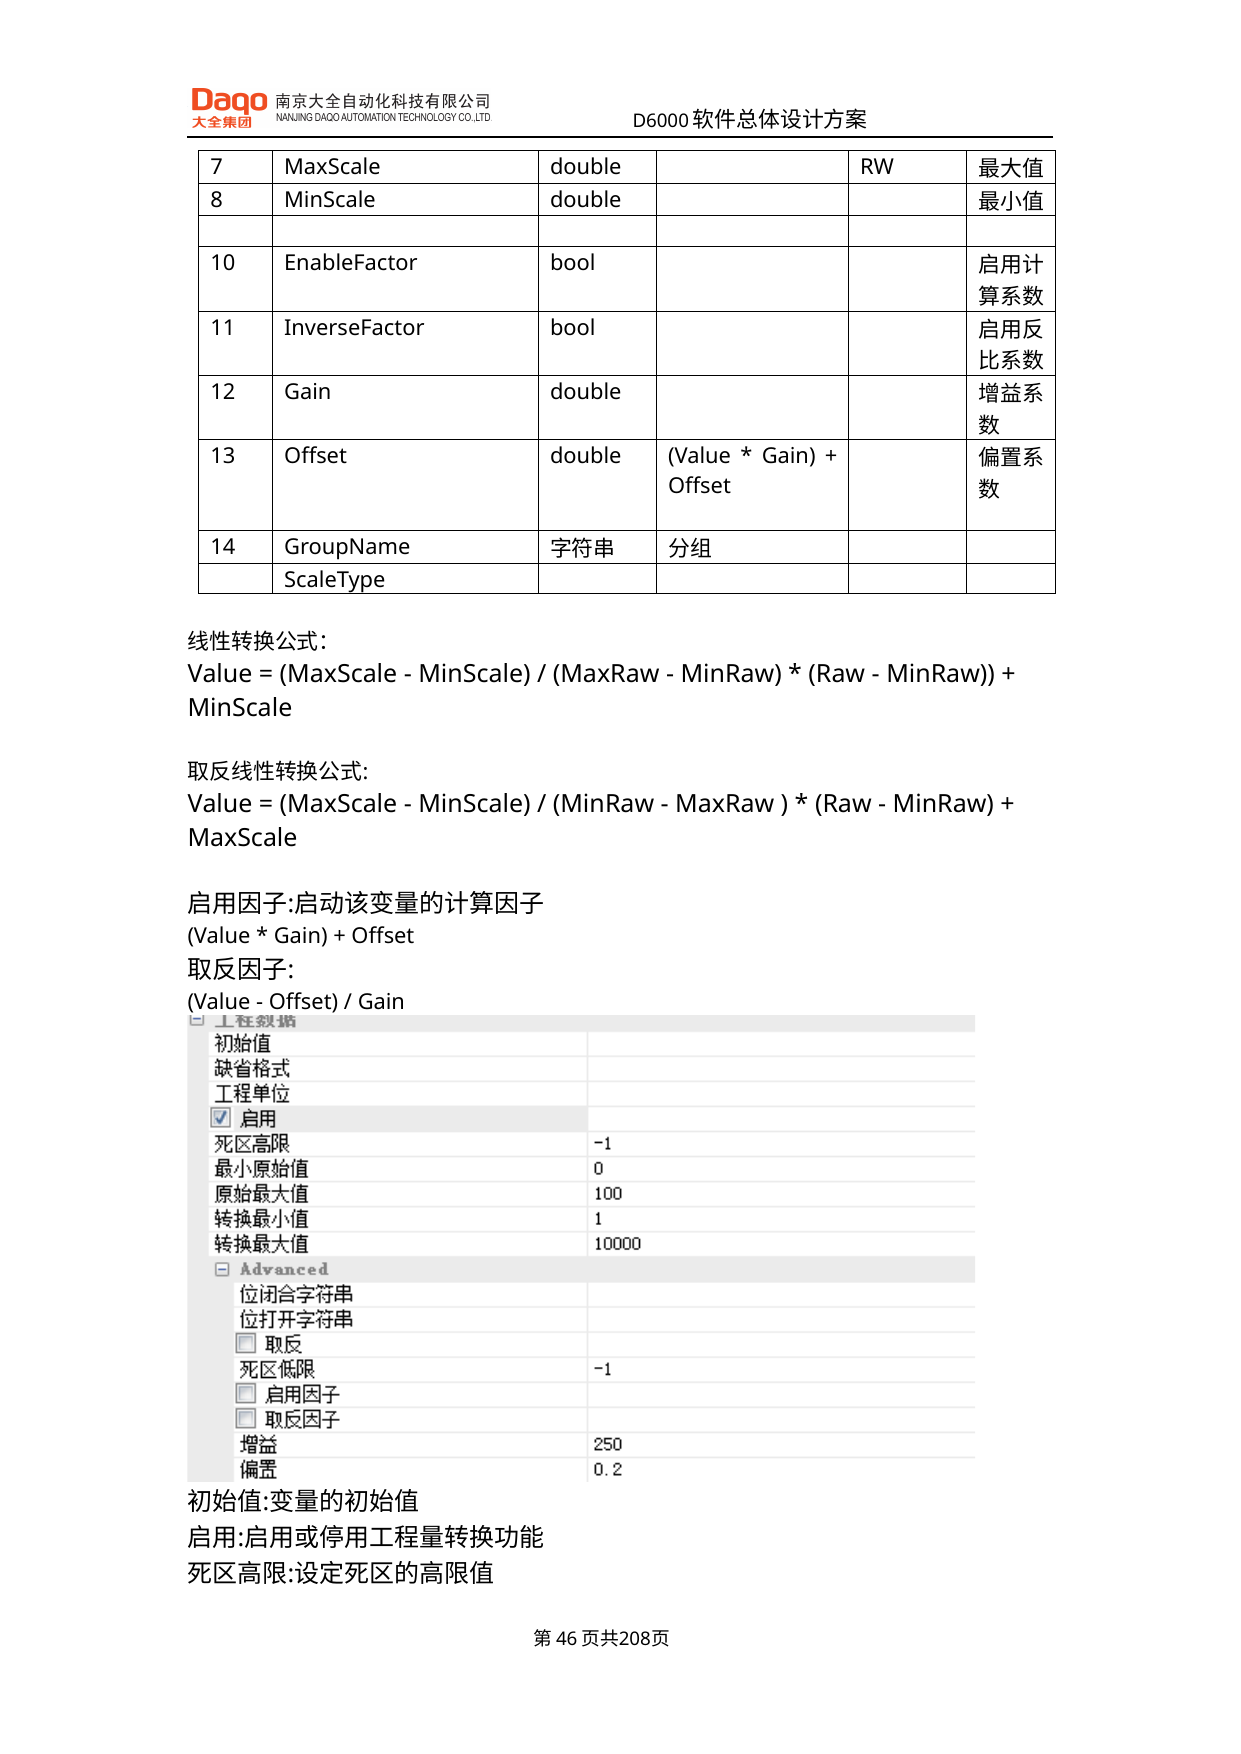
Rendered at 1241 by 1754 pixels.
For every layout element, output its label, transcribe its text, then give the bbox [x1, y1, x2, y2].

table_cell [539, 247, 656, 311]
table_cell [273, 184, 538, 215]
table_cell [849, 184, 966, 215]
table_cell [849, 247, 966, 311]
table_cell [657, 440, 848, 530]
text Value = (MaxScale - MinScale) / (MaxRaw - MinRaw) * (Raw - MinRaw)) + MinScale [187, 656, 1053, 724]
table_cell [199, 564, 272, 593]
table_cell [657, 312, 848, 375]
text Value = (MaxScale - MinScale) / (MinRaw - MaxRaw ) * (Raw - MinRaw) + MaxScale [187, 786, 1053, 854]
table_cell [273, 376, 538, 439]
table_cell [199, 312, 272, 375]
text 启用因子:启动该变量的计算因子 [187, 883, 1053, 920]
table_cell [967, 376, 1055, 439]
text 取反线性转换公式: [187, 754, 1053, 786]
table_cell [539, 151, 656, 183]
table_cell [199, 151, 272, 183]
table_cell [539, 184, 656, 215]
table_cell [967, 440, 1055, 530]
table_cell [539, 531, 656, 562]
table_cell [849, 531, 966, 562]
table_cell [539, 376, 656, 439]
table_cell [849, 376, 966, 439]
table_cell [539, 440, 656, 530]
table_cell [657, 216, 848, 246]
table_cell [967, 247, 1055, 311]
text 线性转换公式： [187, 624, 1053, 656]
text 启用:启用或停用工程量转换功能 [187, 1517, 1053, 1554]
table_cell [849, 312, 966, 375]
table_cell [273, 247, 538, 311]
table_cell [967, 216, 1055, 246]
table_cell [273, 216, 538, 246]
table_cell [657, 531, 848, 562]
picture [187, 1015, 976, 1482]
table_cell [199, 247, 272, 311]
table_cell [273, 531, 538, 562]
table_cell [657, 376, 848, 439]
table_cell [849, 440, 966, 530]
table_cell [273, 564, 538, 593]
text (Value * Gain) + Offset [187, 920, 1053, 949]
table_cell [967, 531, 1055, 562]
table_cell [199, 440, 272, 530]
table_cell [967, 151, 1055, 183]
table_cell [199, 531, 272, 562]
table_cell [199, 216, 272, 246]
text 死区高限:设定死区的高限值 [187, 1554, 1053, 1590]
text 初始值:变量的初始值 [187, 1481, 1053, 1517]
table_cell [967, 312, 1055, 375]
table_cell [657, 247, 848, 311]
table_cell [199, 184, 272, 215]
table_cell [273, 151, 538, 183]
text (Value - Offset) / Gain [187, 986, 1053, 1016]
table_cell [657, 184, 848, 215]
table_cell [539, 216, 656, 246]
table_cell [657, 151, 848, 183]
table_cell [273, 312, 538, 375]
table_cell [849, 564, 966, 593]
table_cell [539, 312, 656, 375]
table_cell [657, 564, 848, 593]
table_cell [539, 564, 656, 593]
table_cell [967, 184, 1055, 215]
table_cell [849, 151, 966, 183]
text 取反因子: [187, 949, 1053, 986]
picture [187, 88, 492, 128]
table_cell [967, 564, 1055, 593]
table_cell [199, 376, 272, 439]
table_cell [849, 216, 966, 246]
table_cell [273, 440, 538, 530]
